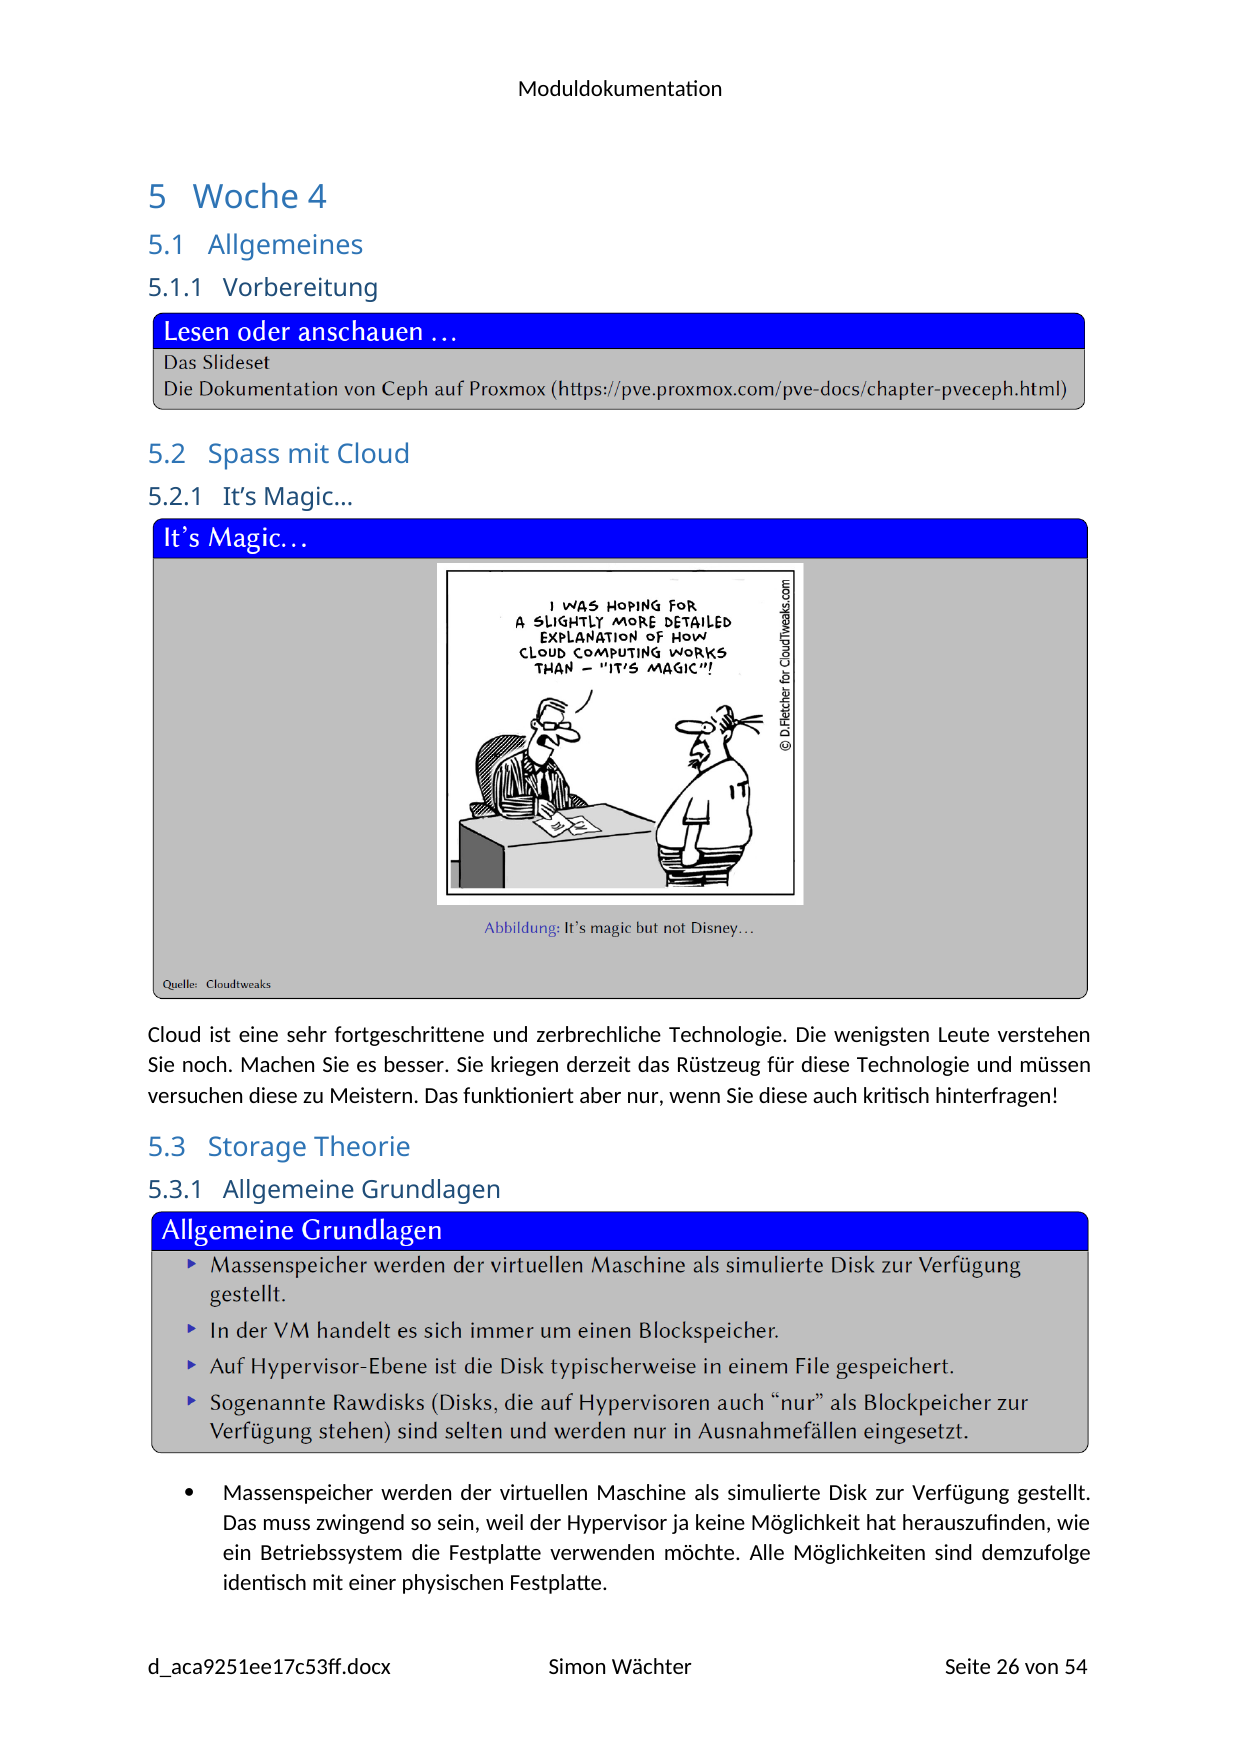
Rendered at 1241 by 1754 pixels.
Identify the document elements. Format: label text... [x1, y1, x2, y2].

subtitle Storage Theorie [148, 1128, 1093, 1164]
text Cloud ist eine sehr fortgeschrittene und zerbrechliche Technologie. Die wenigsten Leute verstehen Sie noch. Machen Sie es besser. Sie kriegen derzeit das Rüstzeug für diese Technologie und müssen versuchen diese zu Meistern. Das funktioniert aber nur, wenn Sie diese auch kritisch hinterfragen! [148, 1020, 1093, 1109]
subtitle Woche 4 [148, 173, 1093, 218]
subtitle Allgemeines [148, 226, 1093, 263]
picture [147, 306, 1093, 416]
picture [147, 1208, 1093, 1459]
subtitle Spass mit Cloud [148, 434, 1093, 471]
picture [147, 515, 1093, 1002]
subtitle Vorbereitung [148, 270, 1093, 304]
list Massenspeicher werden der virtuellen Maschine als simulierte Disk zur Verfügung gestellt. Das muss zwingend so sein, weil der Hypervisor ja keine Möglichkeit hat herauszufinden, wie ein Betriebssystem die Festplatte verwenden möchte. Alle Möglichkeiten sind demzufolge identisch mit einer physischen Festplatte. [185, 1478, 1093, 1596]
subtitle Allgemeine Grundlagen [148, 1172, 1093, 1206]
subtitle It’s Magic… [148, 478, 1093, 512]
